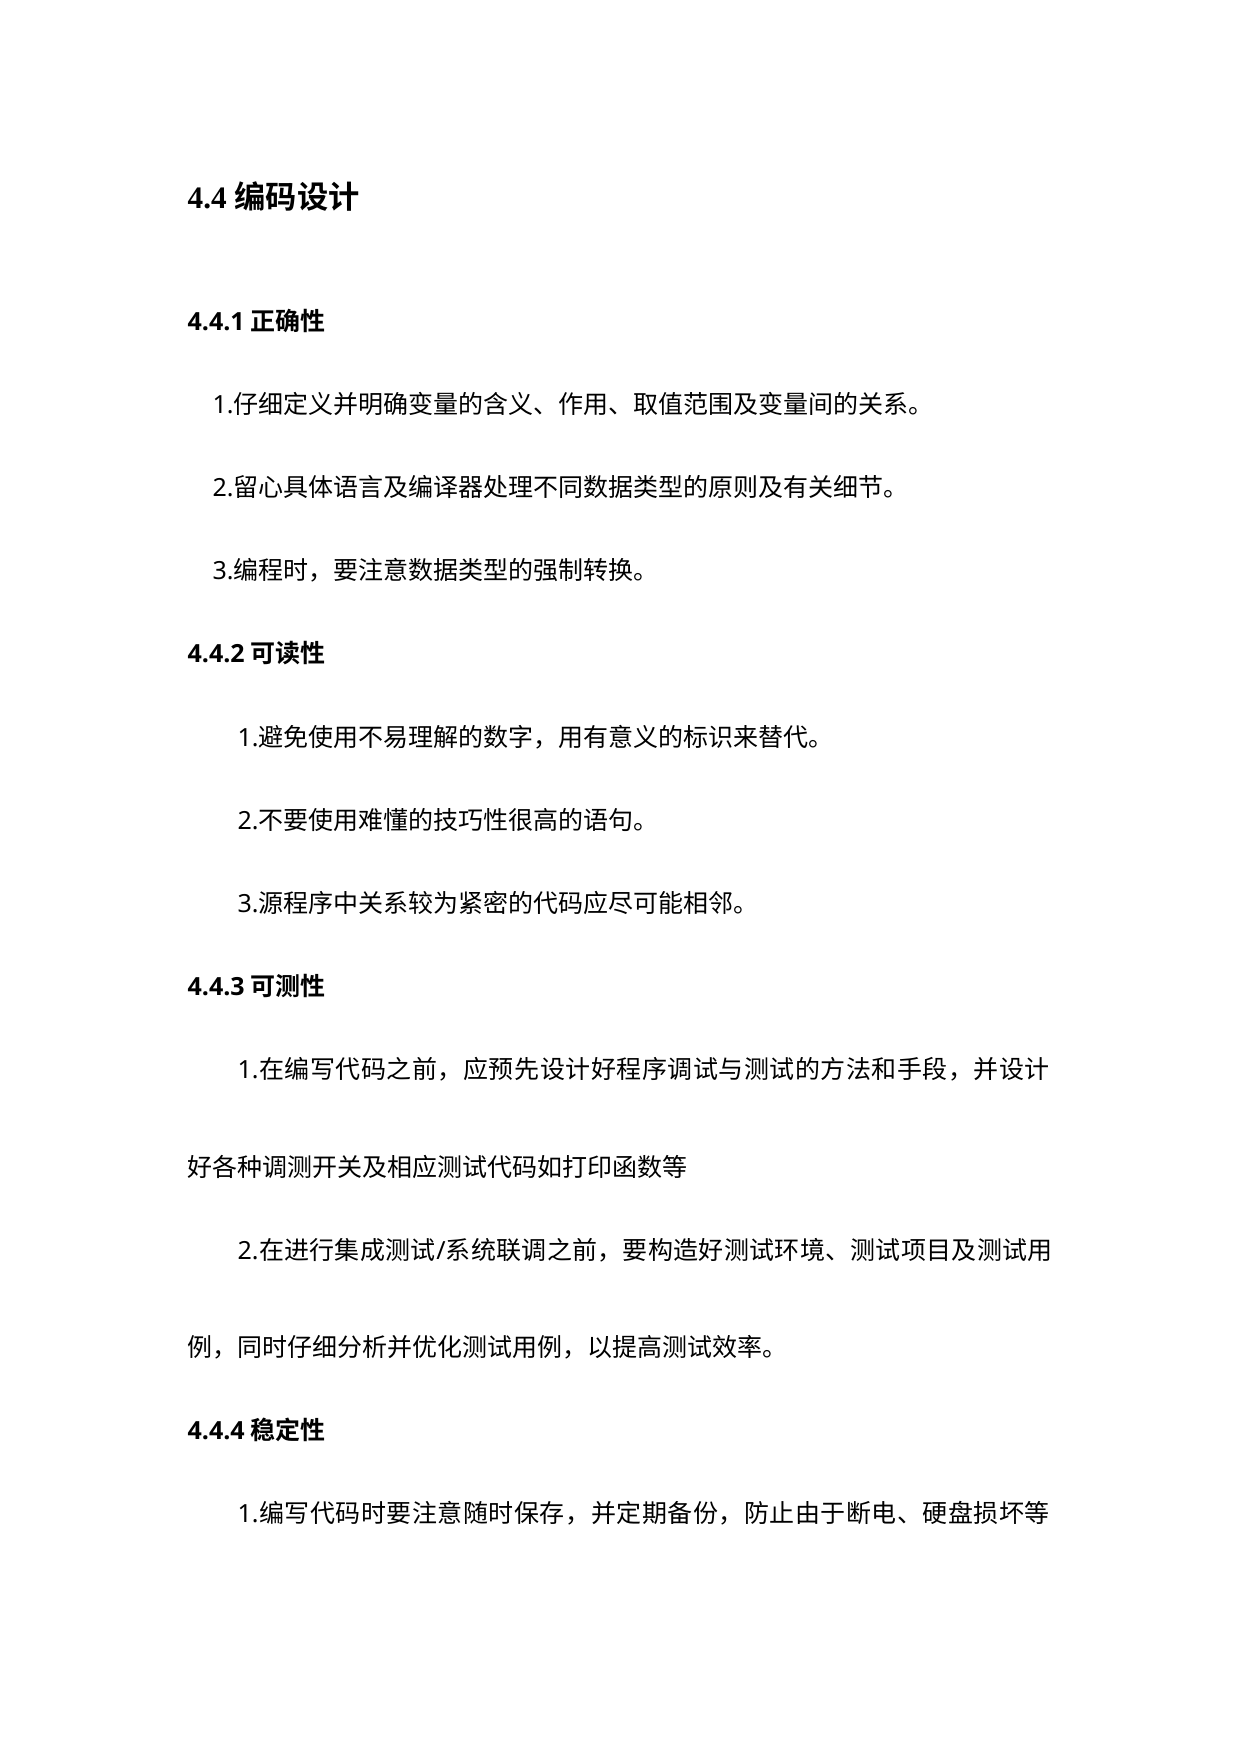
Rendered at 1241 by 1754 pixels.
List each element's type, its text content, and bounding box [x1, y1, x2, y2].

text 2.留心具体语言及编译器处理不同数据类型的原则及有关细节。 [187, 453, 1053, 518]
text 3.源程序中关系较为紧密的代码应尽可能相邻。 [187, 869, 1053, 934]
subtitle 4.4.4稳定性 [187, 1396, 1053, 1461]
text 1.在编写代码之前，应预先设计好程序调试与测试的方法和手段，并设计好各种调测开关及相应测试代码如打印函数等 [187, 1035, 1053, 1198]
subtitle 4.4.2可读性 [187, 619, 1053, 684]
subtitle 4.4 编码设计 [187, 162, 1053, 227]
text 2.在进行集成测试/系统联调之前，要构造好测试环境、测试项目及测试用例，同时仔细分析并优化测试用例，以提高测试效率。 [187, 1216, 1053, 1378]
subtitle 4.4.3可测性 [187, 952, 1053, 1017]
text 1.仔细定义并明确变量的含义、作用、取值范围及变量间的关系。 [187, 370, 1053, 435]
text 3.编程时，要注意数据类型的强制转换。 [187, 536, 1053, 601]
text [187, 1479, 1053, 1544]
text 1.避免使用不易理解的数字，用有意义的标识来替代。 [187, 703, 1053, 768]
subtitle 4.4.1正确性 [187, 287, 1053, 352]
text 2.不要使用难懂的技巧性很高的语句。 [187, 786, 1053, 851]
